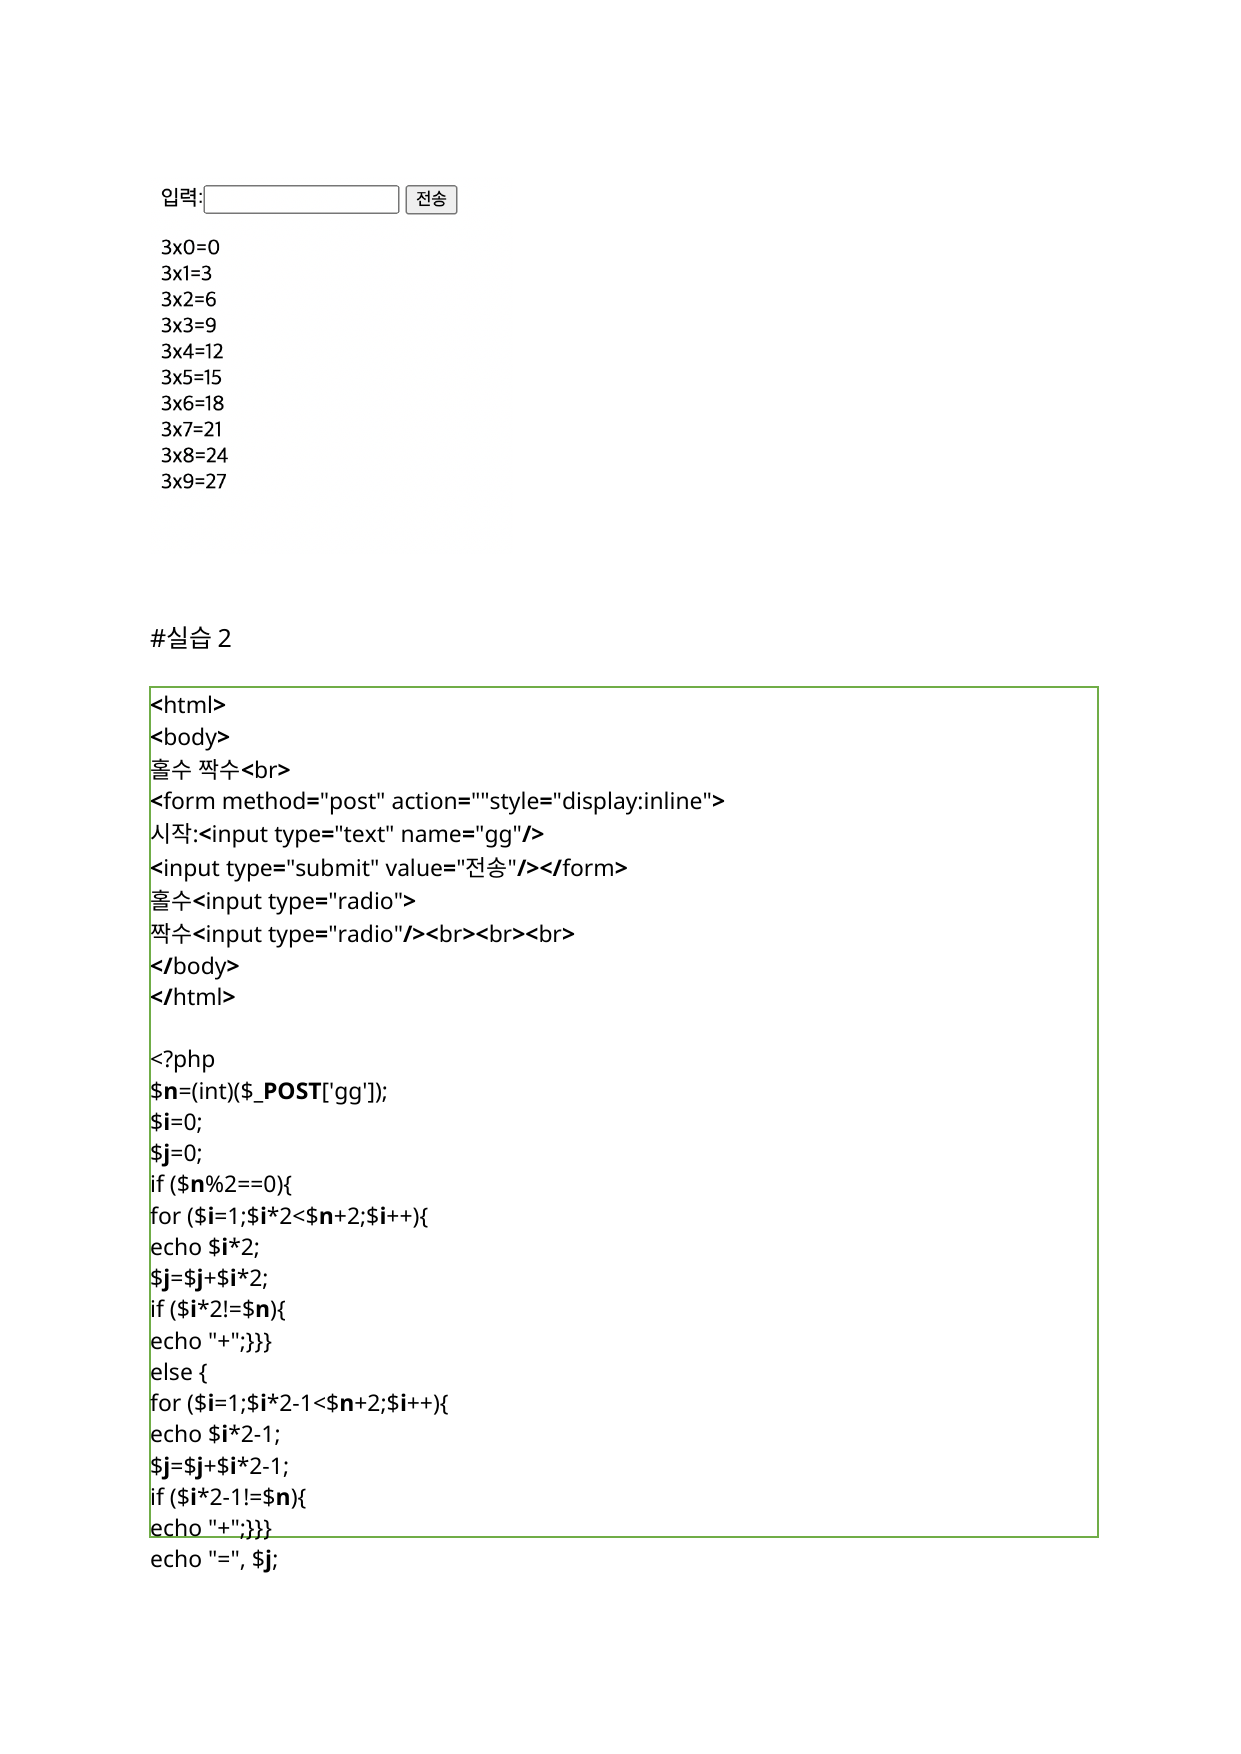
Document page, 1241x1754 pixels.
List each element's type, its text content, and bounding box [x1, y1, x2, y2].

text echo "+";}}} [150, 1325, 1090, 1356]
text echo "+";}}} [150, 1512, 1090, 1543]
text #실습2 [150, 619, 1090, 655]
text 짝수<input type="radio"/><br><br><br> [150, 916, 1090, 950]
text </body> [150, 950, 1090, 981]
text <?php [150, 1043, 1090, 1075]
text echo $i*2-1; [150, 1418, 1090, 1450]
text </html> [150, 981, 1090, 1012]
text 홀수 짝수<br> [150, 752, 1090, 785]
text $j=$j+$i*2-1; [150, 1450, 1090, 1481]
text 시작:<input type="text" name="gg"/> [150, 816, 1090, 850]
text if ($i*2-1!=$n){ [150, 1481, 1090, 1512]
text if ($n%2==0){ [150, 1168, 1090, 1200]
text $i=0; [150, 1106, 1090, 1137]
text for ($i=1;$i*2<$n+2;$i++){ [150, 1200, 1090, 1231]
text echo $i*2; [150, 1231, 1090, 1262]
text <html> [150, 689, 1090, 721]
text for ($i=1;$i*2-1<$n+2;$i++){ [150, 1387, 1090, 1418]
text if ($i*2!=$n){ [150, 1293, 1090, 1325]
text <body> [150, 721, 1090, 752]
picture [150, 177, 514, 554]
text $j=0; [150, 1137, 1090, 1168]
text 홀수<input type="radio"> [150, 883, 1090, 916]
text <form method="post" action=""style="display:inline"> [150, 785, 1090, 816]
text echo "=", $j; [150, 1543, 1090, 1575]
text $n=(int)($_POST['gg']); [150, 1075, 1090, 1106]
text $j=$j+$i*2; [150, 1262, 1090, 1293]
text <input type="submit" value="전송"/></form> [150, 850, 1090, 883]
text else { [150, 1356, 1090, 1387]
